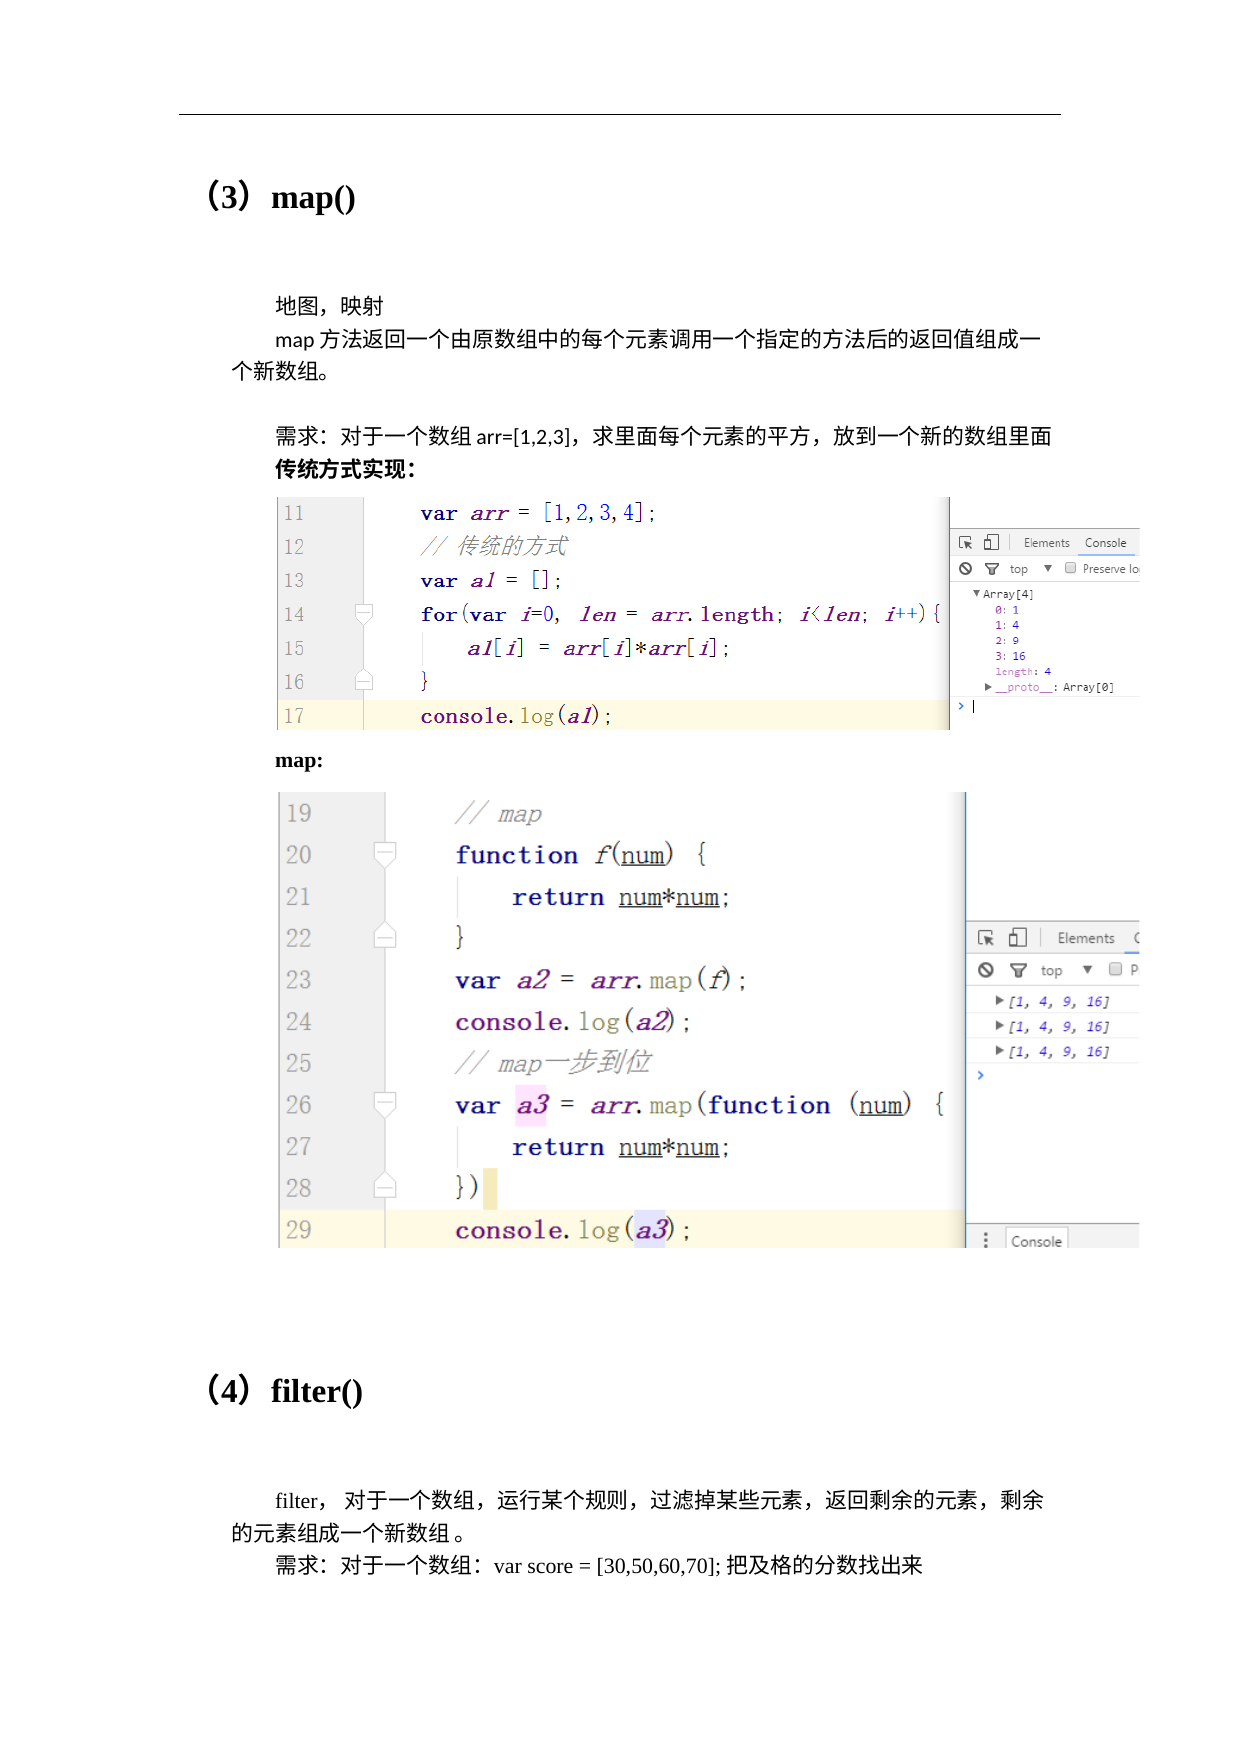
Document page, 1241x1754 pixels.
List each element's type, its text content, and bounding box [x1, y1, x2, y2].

subtitle filter() [187, 1356, 1053, 1421]
list 地图，映射 [231, 289, 1053, 321]
picture [275, 792, 1140, 1248]
list filter， 对于一个数组，运行某个规则，过滤掉某些元素，返回剩余的元素，剩余的元素组成一个新数组 。 [231, 1483, 1053, 1548]
list 需求：对于一个数组arr=[1,2,3]，求里面每个元素的平方，放到一个新的数组里面 [231, 419, 1053, 451]
list 传统方式实现： [231, 451, 1053, 484]
subtitle （3）map() [187, 162, 1053, 227]
list map: [231, 744, 1053, 776]
list 需求：对于一个数组：var score = [30,50,60,70]; 把及格的分数找出来 [231, 1548, 1053, 1580]
list map方法返回一个由原数组中的每个元素调用一个指定的方法后的返回值组成一个新数组。 [231, 321, 1053, 386]
picture [275, 497, 1140, 730]
